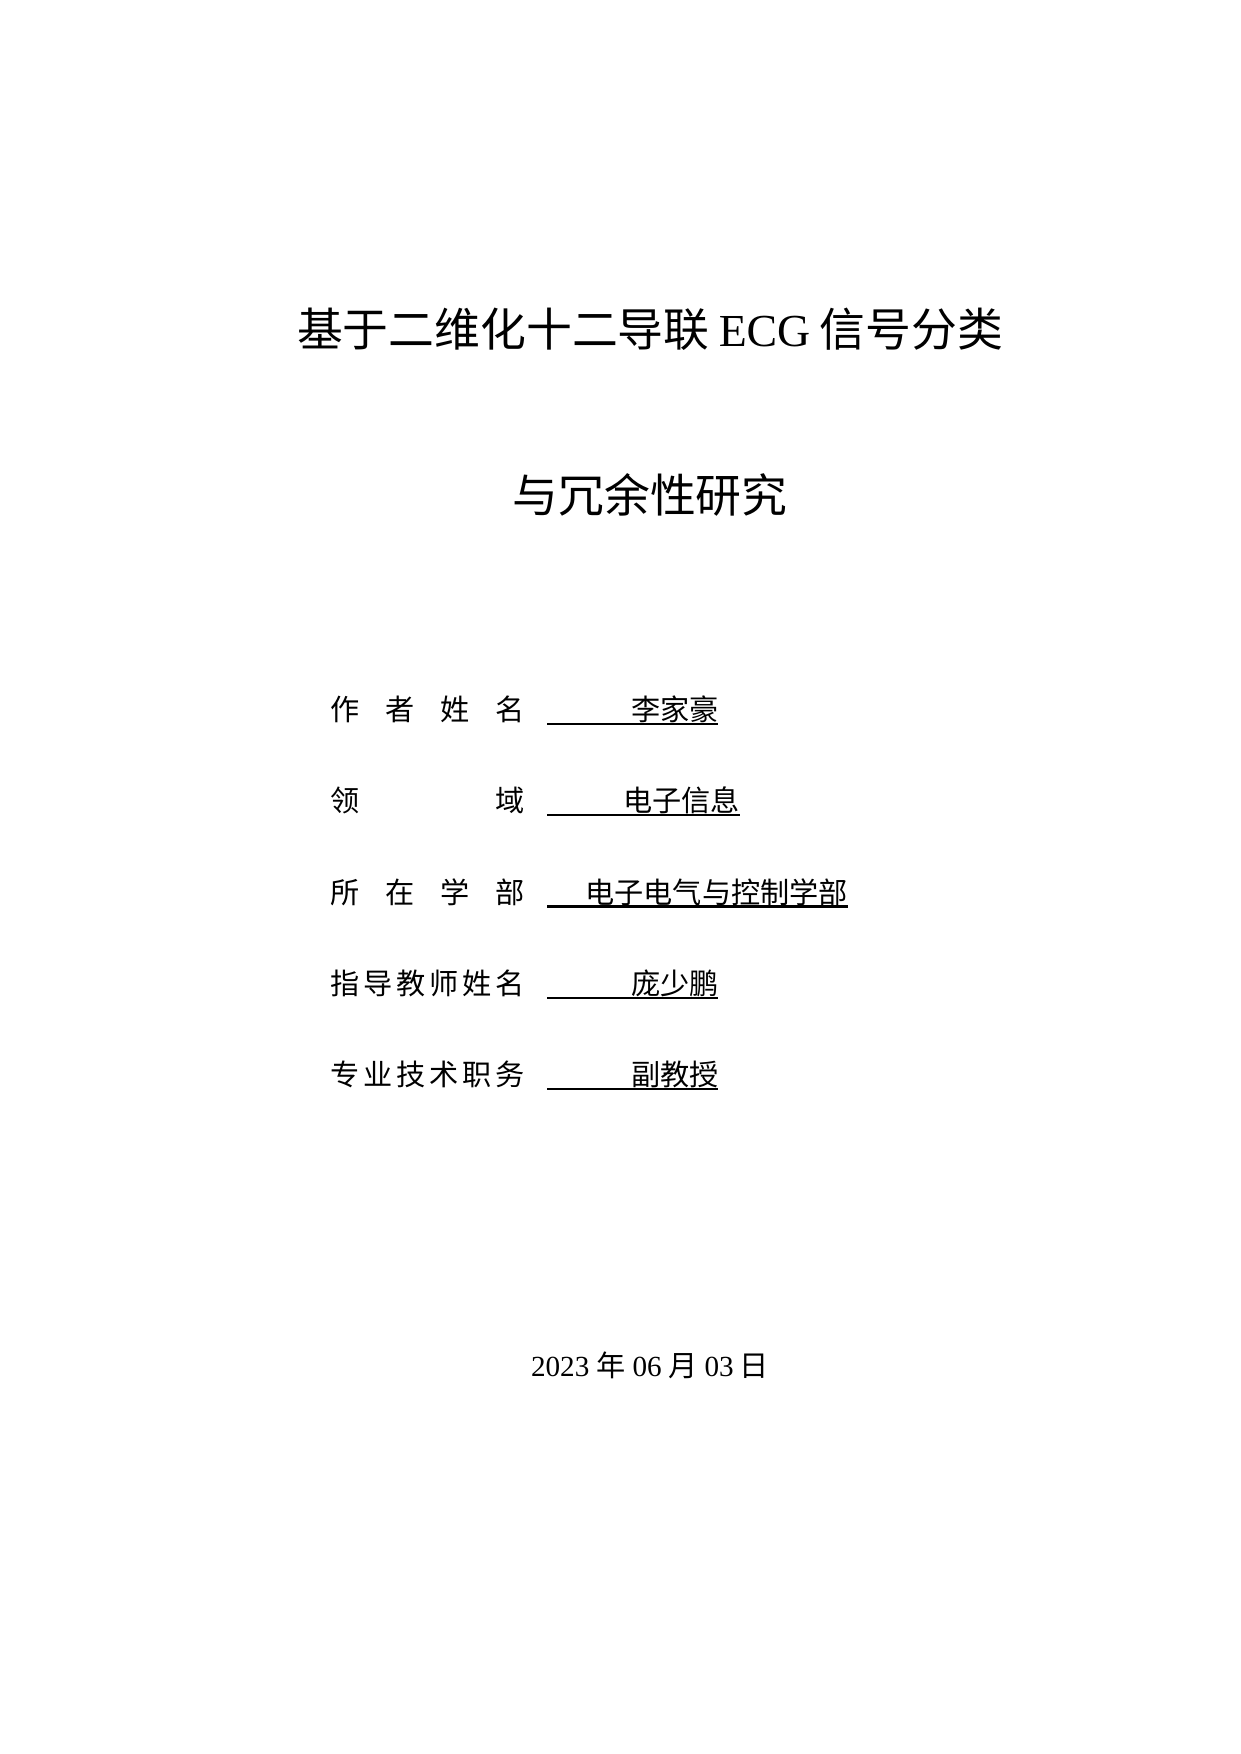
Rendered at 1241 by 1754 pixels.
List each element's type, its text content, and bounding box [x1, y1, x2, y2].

text 与冗余性研究 [207, 443, 1093, 542]
table_cell 副教授 [536, 1040, 980, 1131]
text 2023 年 06 月 03日 [207, 1330, 1093, 1396]
table_cell 专业技术职务 [319, 1040, 536, 1131]
table_header 李家豪 [536, 675, 980, 766]
table_cell 庞少鹏 [536, 949, 980, 1040]
table_cell 领域 [319, 766, 536, 857]
text 基于二维化十二导联ECG信号分类 [207, 277, 1093, 376]
table_cell 所在学部 [319, 857, 536, 949]
table_cell 电子电气与控制学部 [536, 857, 980, 949]
table_cell 指导教师姓名 [319, 949, 536, 1040]
table_cell 电子信息 [536, 766, 980, 857]
table_header 作者姓名 [319, 675, 536, 766]
